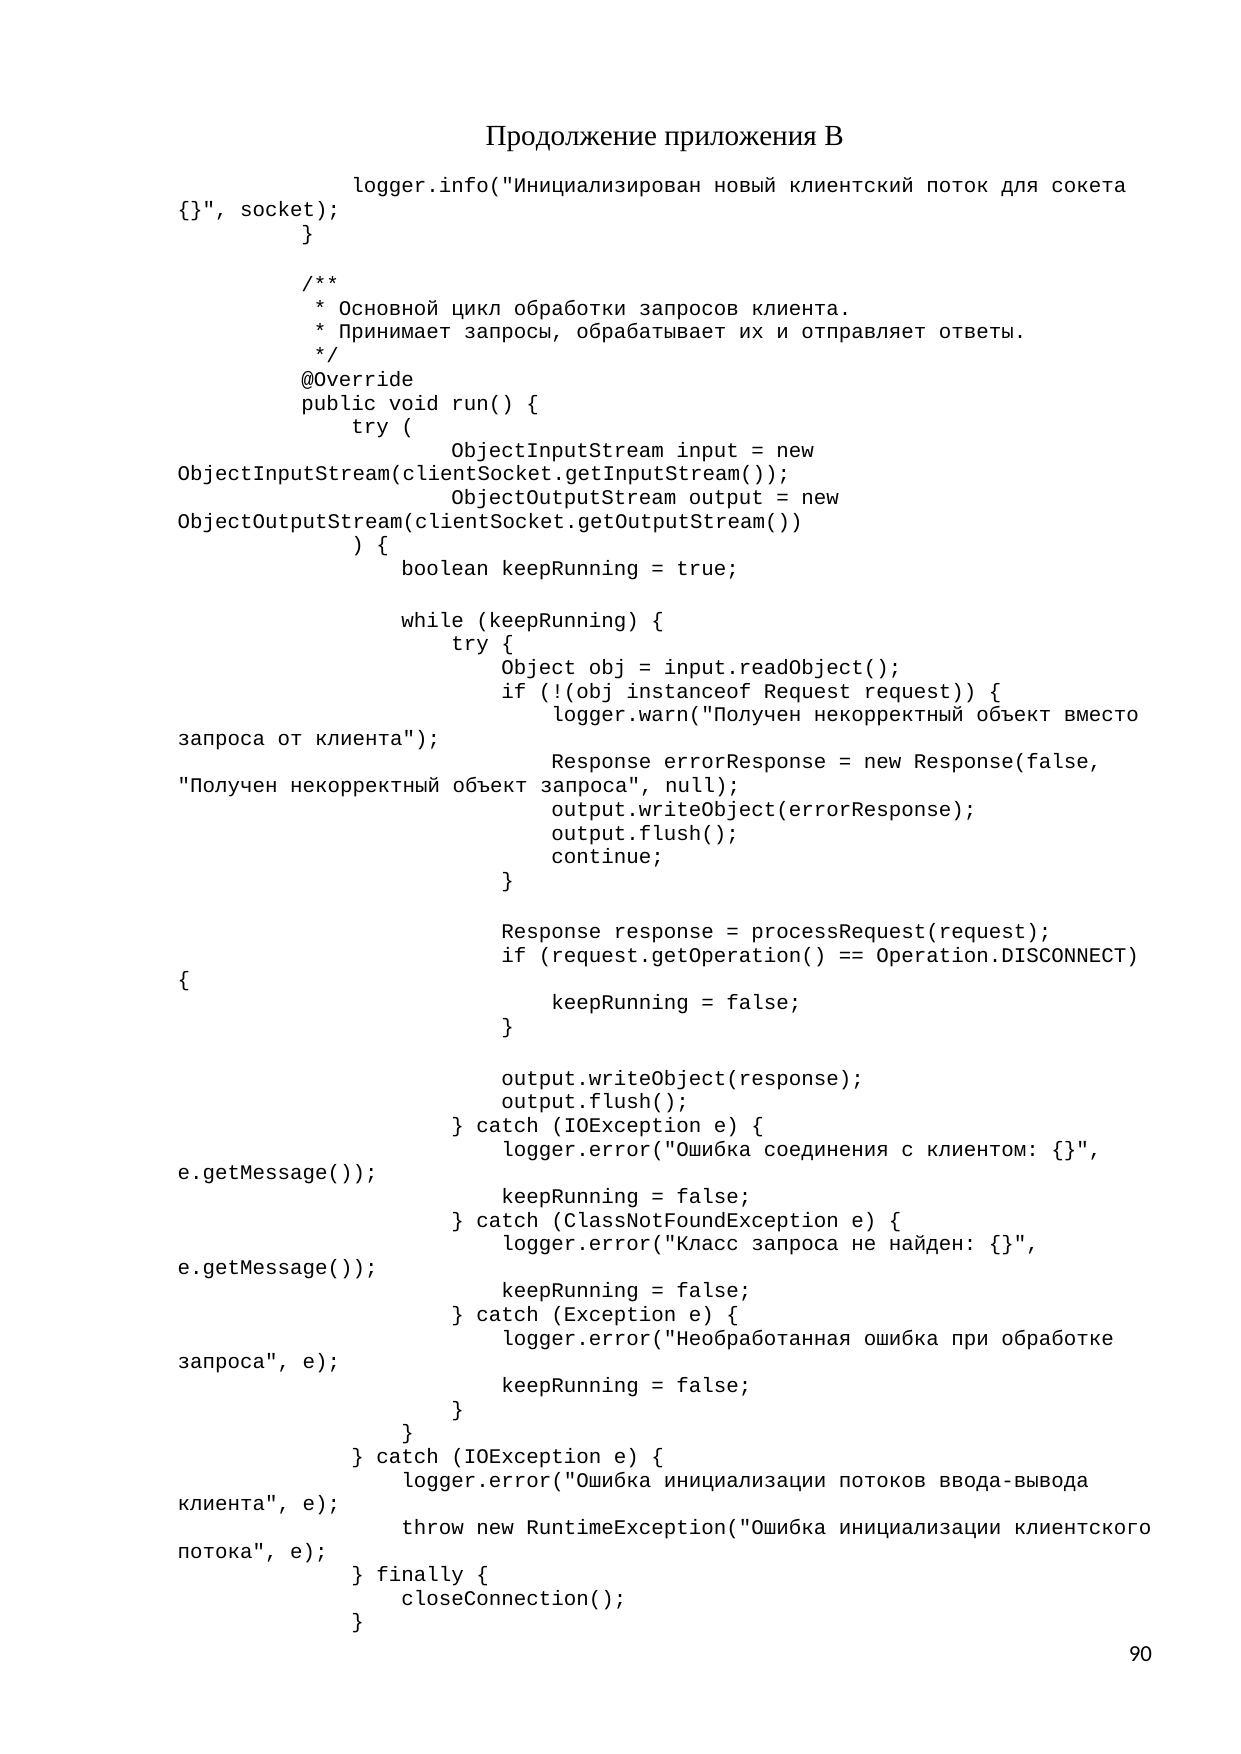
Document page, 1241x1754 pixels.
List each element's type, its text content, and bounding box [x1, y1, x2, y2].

text logger.warn("Получен некорректный объект вместо запроса от клиента"); [177, 704, 1152, 752]
text * Принимает запросы, обрабатывает их и отправляет ответы. [177, 322, 1152, 345]
text } catch (Exception e) { [177, 1304, 1152, 1328]
text * Основной цикл обработки запросов клиента. [177, 298, 1152, 322]
text output.flush(); [177, 1091, 1152, 1115]
text boolean keepRunning = true; [177, 558, 1152, 582]
text Продолжение приложения В [177, 118, 1152, 152]
text if (!(obj instanceof Request request)) { [177, 681, 1152, 704]
text } [177, 1399, 1152, 1422]
text output.writeObject(response); [177, 1068, 1152, 1091]
text } [177, 870, 1152, 893]
text try ( [177, 416, 1152, 440]
text logger.error("Ошибка соединения с клиентом: {}", e.getMessage()); [177, 1139, 1152, 1186]
text } finally { [177, 1564, 1152, 1588]
text } catch (IOException e) { [177, 1115, 1152, 1139]
text Response errorResponse = new Response(false, "Получен некорректный объект запроса", null); [177, 752, 1152, 799]
text Response response = processRequest(request); [177, 921, 1152, 945]
text ObjectInputStream input = new ObjectInputStream(clientSocket.getInputStream()); [177, 440, 1152, 487]
text keepRunning = false; [177, 992, 1152, 1016]
text keepRunning = false; [177, 1375, 1152, 1399]
text Object obj = input.readObject(); [177, 657, 1152, 681]
text public void run() { [177, 392, 1152, 416]
text keepRunning = false; [177, 1186, 1152, 1209]
text ObjectOutputStream output = new ObjectOutputStream(clientSocket.getOutputStream()) [177, 487, 1152, 534]
text try { [177, 633, 1152, 657]
text continue; [177, 846, 1152, 870]
text throw new RuntimeException("Ошибка инициализации клиентского потока", e); [177, 1517, 1152, 1564]
text } catch (IOException e) { [177, 1446, 1152, 1470]
text logger.error("Необработанная ошибка при обработке запроса", e); [177, 1328, 1152, 1375]
text closeConnection(); [177, 1588, 1152, 1612]
text if (request.getOperation() == Operation.DISCONNECT) { [177, 945, 1152, 992]
text output.flush(); [177, 822, 1152, 846]
text /** [177, 274, 1152, 298]
text } [177, 1016, 1152, 1040]
text logger.info("Инициализирован новый клиентский поток для сокета {}", socket); [177, 175, 1152, 223]
text @Override [177, 369, 1152, 392]
text output.writeObject(errorResponse); [177, 799, 1152, 822]
text } [177, 1422, 1152, 1446]
text while (keepRunning) { [177, 610, 1152, 633]
text ) { [177, 534, 1152, 558]
text */ [177, 345, 1152, 369]
text keepRunning = false; [177, 1281, 1152, 1304]
text } [177, 223, 1152, 246]
text } [177, 1612, 1152, 1635]
text logger.error("Ошибка инициализации потоков ввода-вывода клиента", e); [177, 1470, 1152, 1517]
text logger.error("Класс запроса не найден: {}", e.getMessage()); [177, 1233, 1152, 1281]
text } catch (ClassNotFoundException e) { [177, 1209, 1152, 1233]
